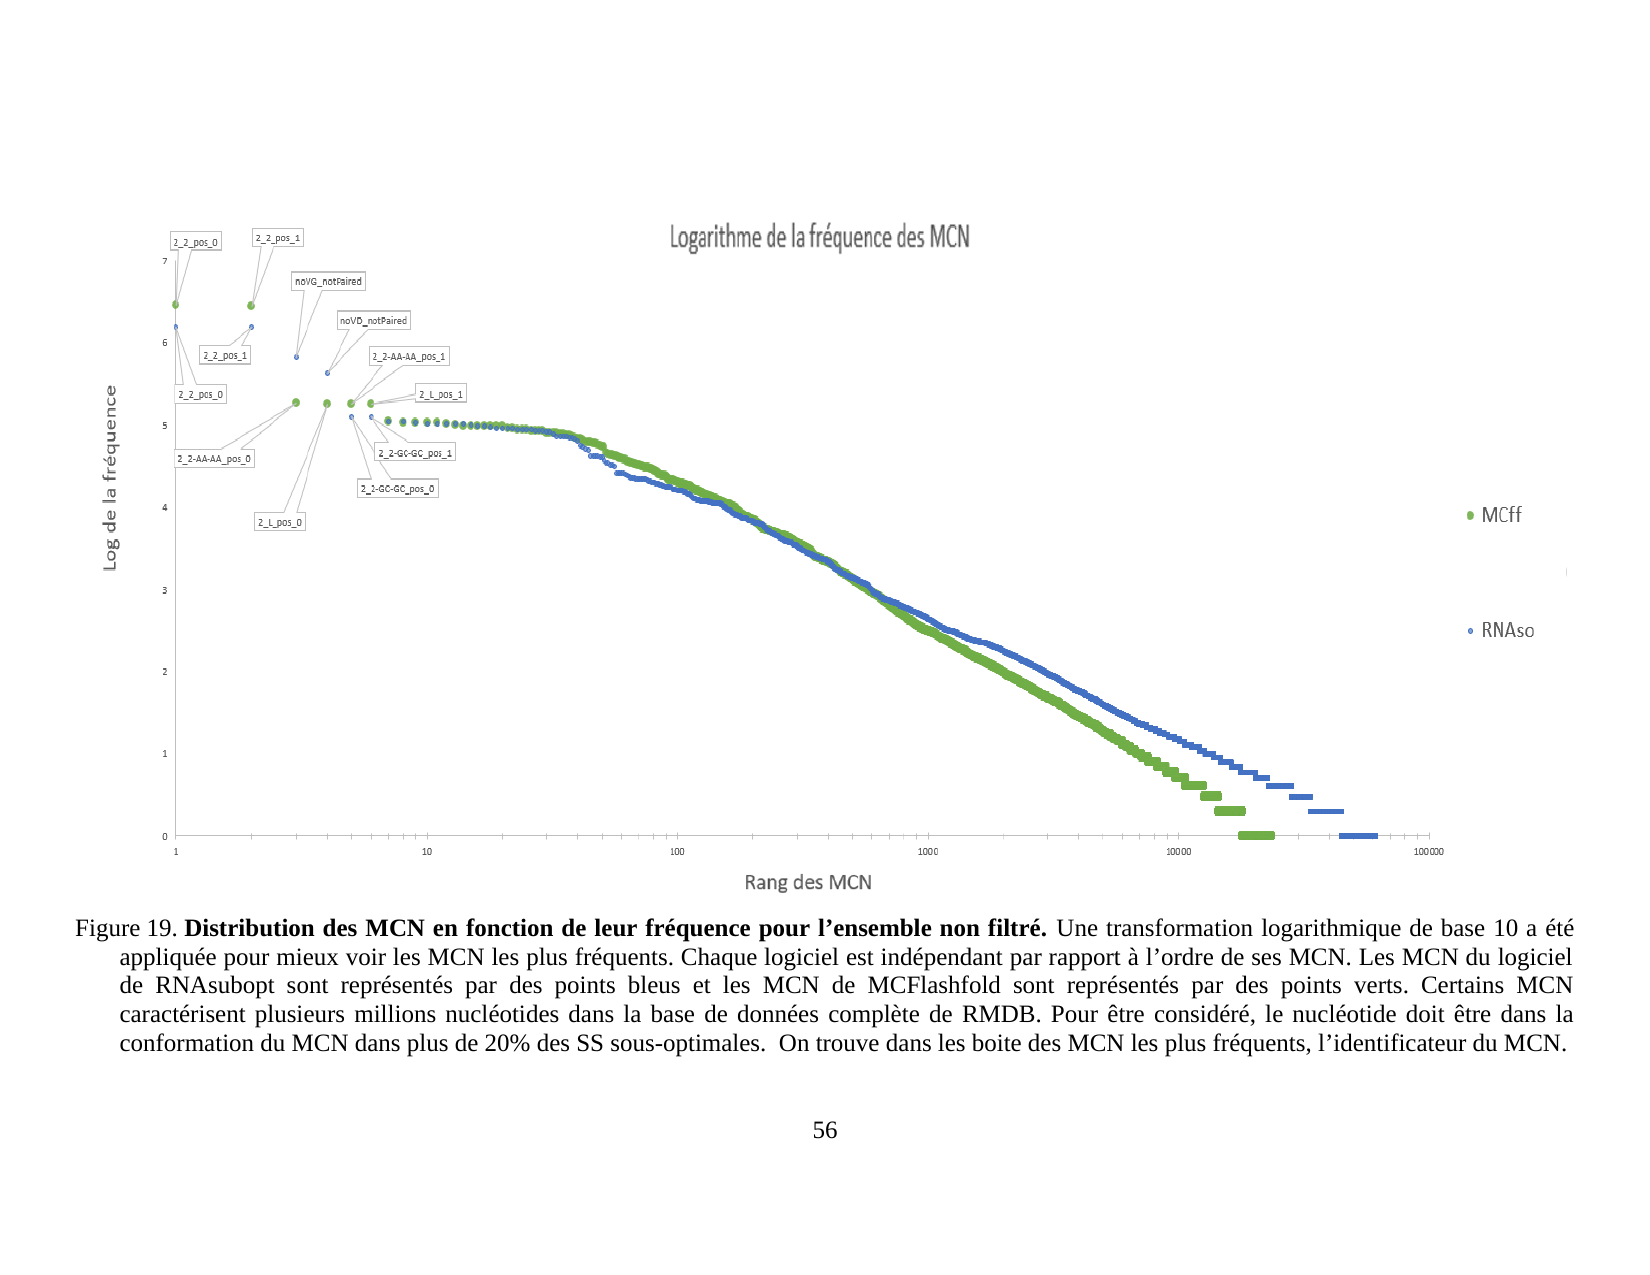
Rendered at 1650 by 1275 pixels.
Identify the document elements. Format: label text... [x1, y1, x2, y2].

picture [75, 190, 1567, 912]
text Distribution des MCN en fonction de leur fréquence pour l’ensemble non filtré. Une transformation logarithmique de base 10 a été appliquée pour mieux voir les MCN les plus fréquents. Chaque logiciel est indépendant par rapport à l’ordre de ses MCN. Les MCN du logiciel de RNAsubopt sont représentés par des points bleus et les MCN de MCFlashfold sont représentés par des points verts. Certains MCN caractérisent plusieurs millions nucléotides dans la base de données complète de RMDB. Pour être considéré, le nucléotide doit être dans la conformation du MCN dans plus de 20% des SS sous-optimales. On trouve dans les boite des MCN les plus fréquents, l’identificateur du MCN. [75, 913, 1575, 1057]
